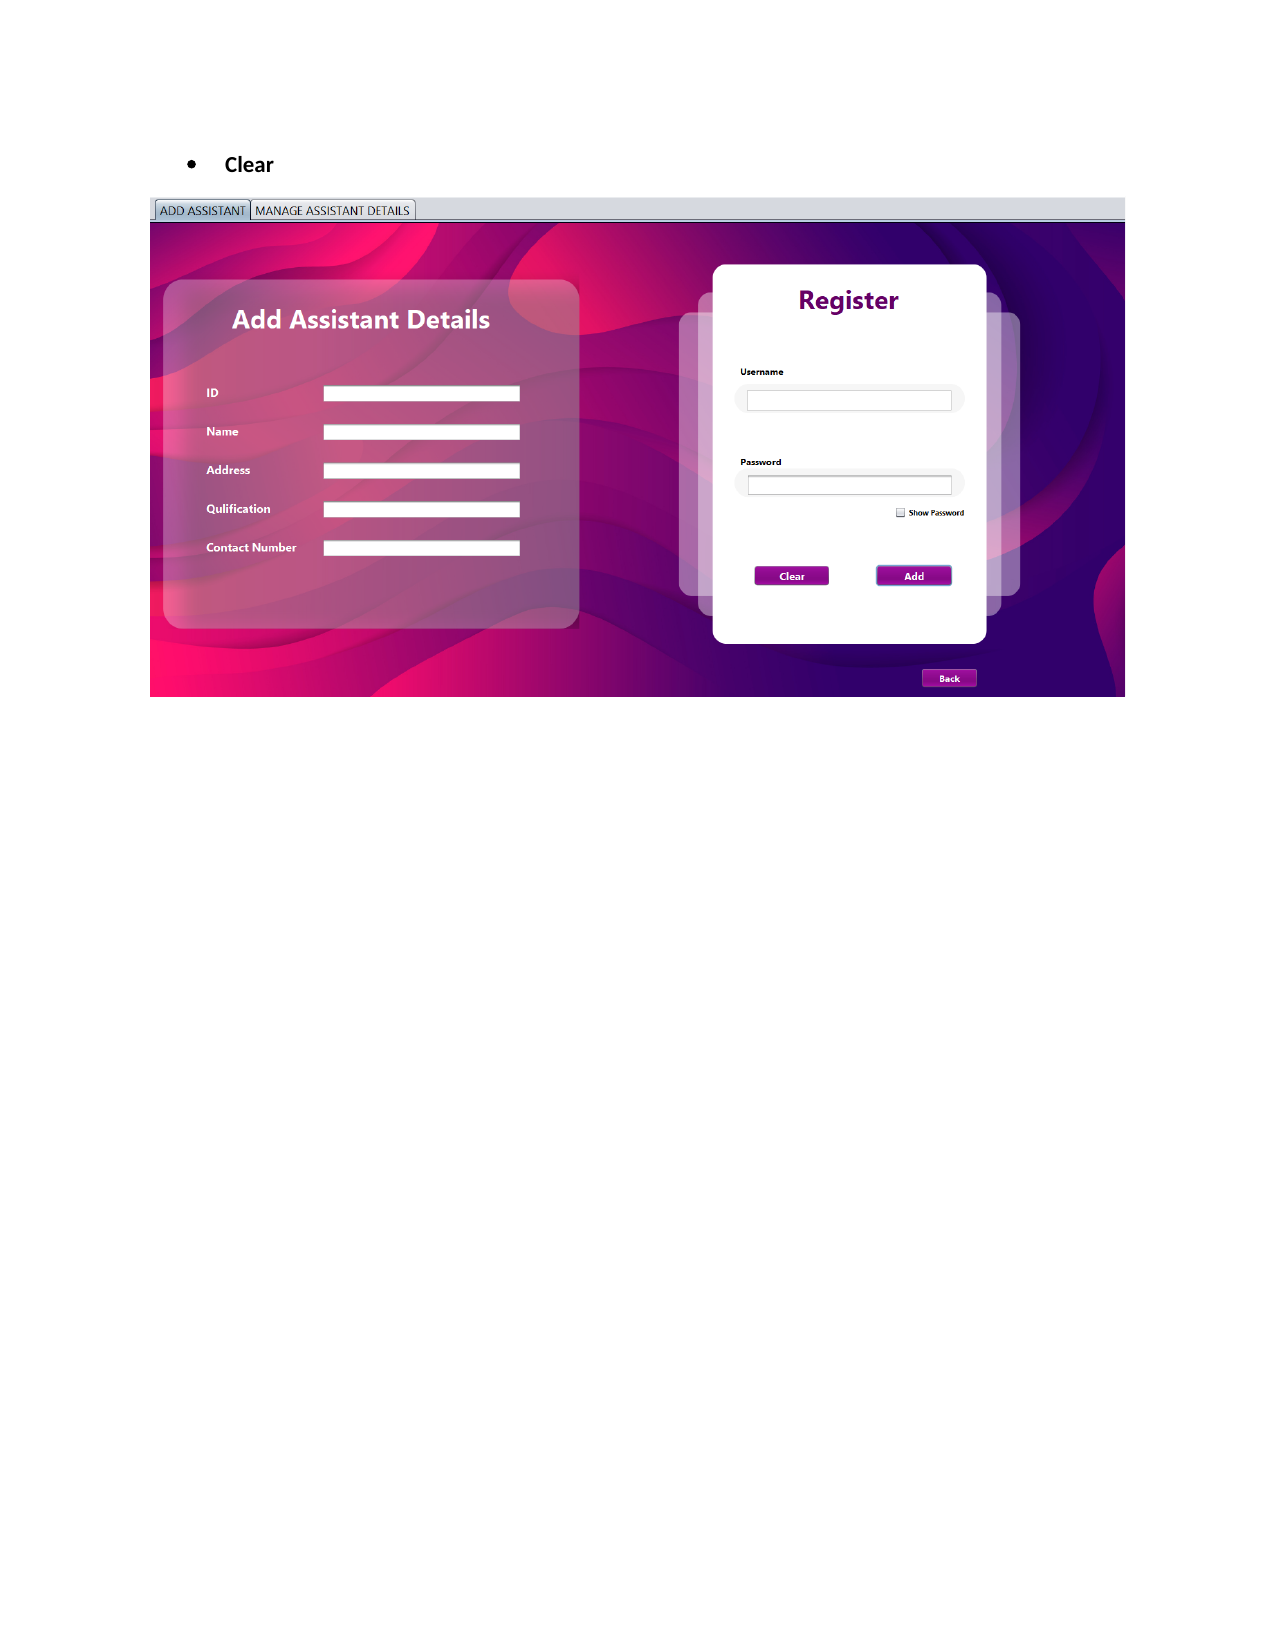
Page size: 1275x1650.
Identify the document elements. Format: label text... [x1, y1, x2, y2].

picture [150, 196, 1125, 697]
list Clear [187, 150, 1125, 178]
